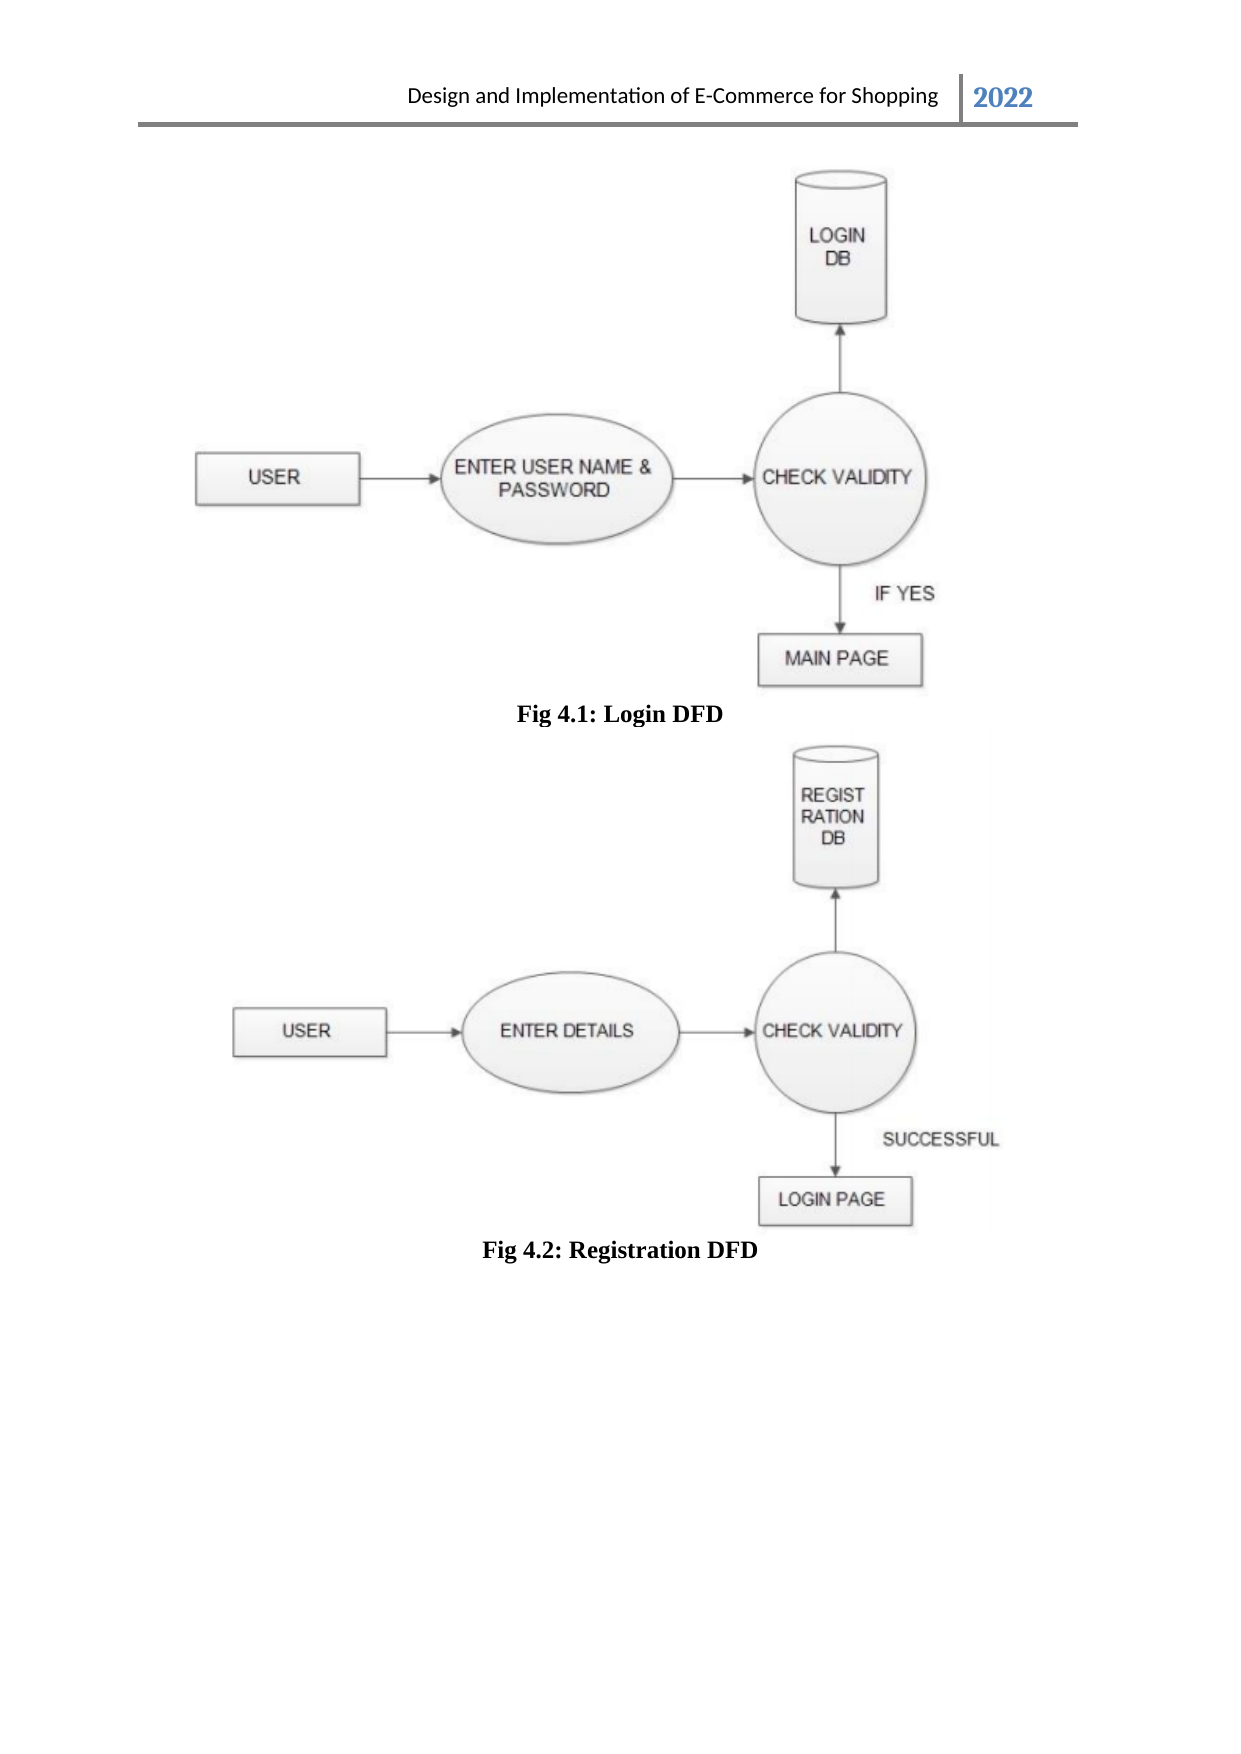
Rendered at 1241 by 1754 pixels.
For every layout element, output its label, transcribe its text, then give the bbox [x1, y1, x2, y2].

picture [228, 727, 1012, 1236]
text Fig 4.1: Login DFD [150, 699, 1090, 727]
text Fig 4.2: Registration DFD [150, 1235, 1090, 1321]
picture [150, 155, 961, 699]
